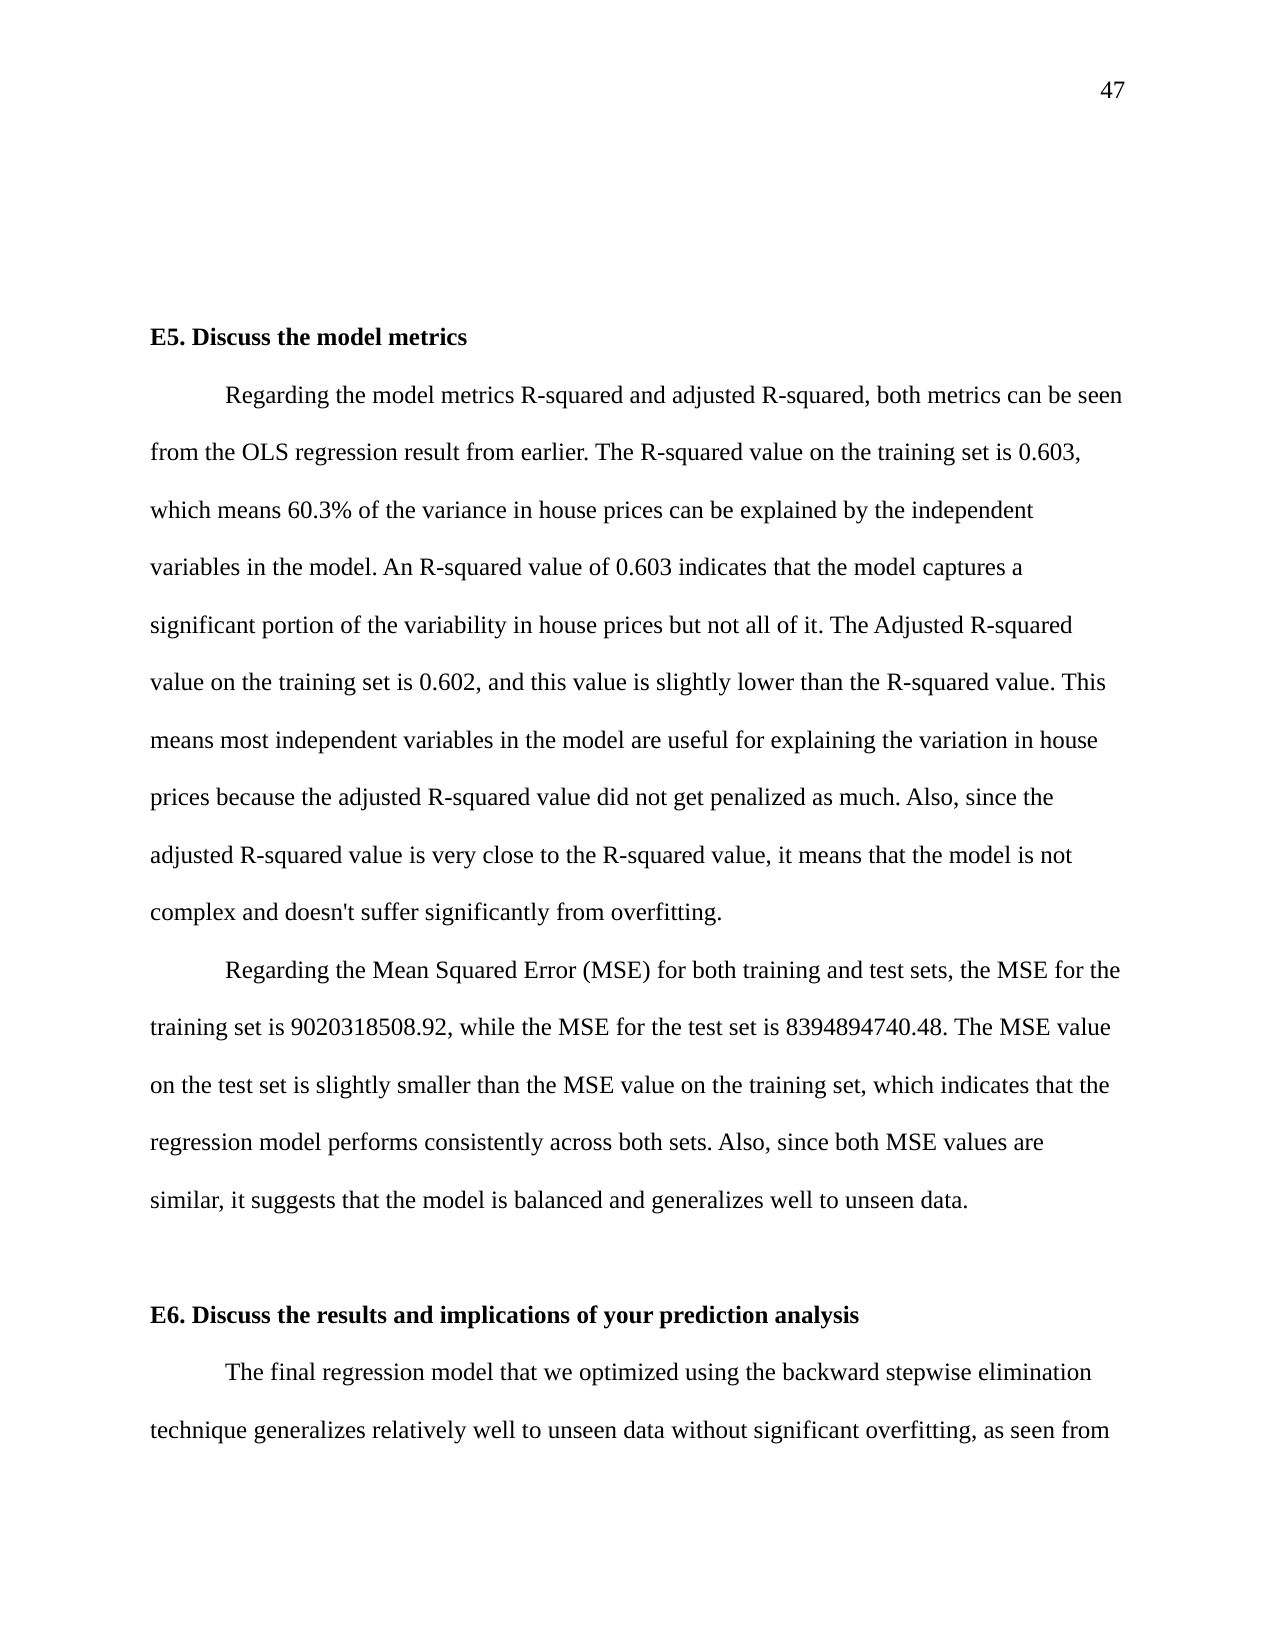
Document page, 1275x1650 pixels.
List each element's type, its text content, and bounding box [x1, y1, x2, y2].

text E5. Discuss the model metrics [150, 322, 1125, 351]
text E6. Discuss the results and implications of your prediction analysis [150, 1300, 1125, 1329]
text Regarding the model metrics R-squared and adjusted R-squared, both metrics can be seen from the OLS regression result from earlier. The R-squared value on the training set is 0.603, which means 60.3% of the variance in house prices can be explained by the independent variables in the model. An R-squared value of 0.603 indicates that the model captures a significant portion of the variability in house prices but not all of it. The Adjusted R-squared value on the training set is 0.602, and this value is slightly lower than the R-squared value. This means most independent variables in the model are useful for explaining the variation in house prices because the adjusted R-squared value did not get penalized as much. Also, since the adjusted R-squared value is very close to the R-squared value, it means that the model is not complex and doesn't suffer significantly from overfitting. [150, 380, 1125, 926]
text Regarding the Mean Squared Error (MSE) for both training and test sets, the MSE for the training set is 9020318508.92, while the MSE for the test set is 8394894740.48. The MSE value on the test set is slightly smaller than the MSE value on the training set, which indicates that the regression model performs consistently across both sets. Also, since both MSE values are similar, it suggests that the model is balanced and generalizes well to unseen data. [150, 955, 1125, 1214]
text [150, 1357, 1125, 1444]
